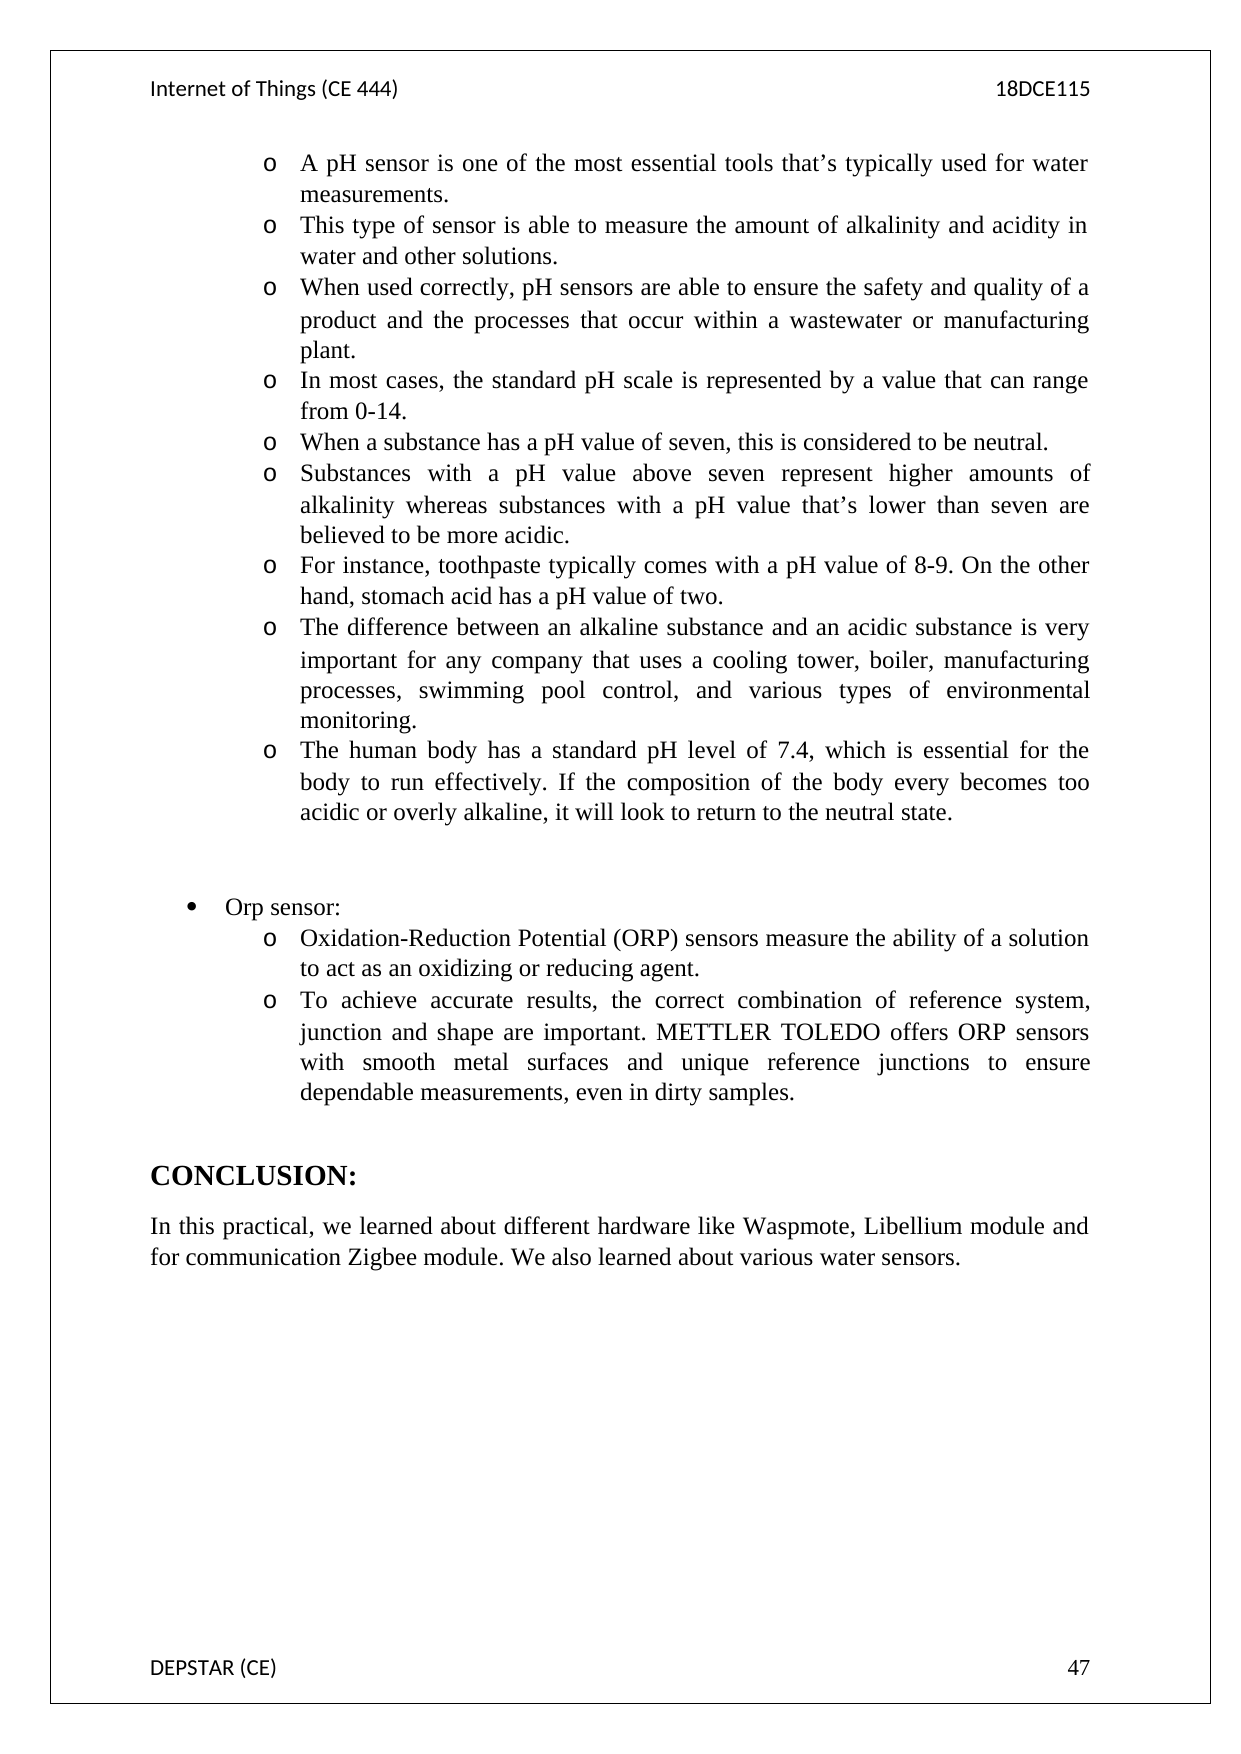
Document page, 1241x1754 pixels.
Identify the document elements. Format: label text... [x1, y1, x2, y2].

subtitle CONCLUSION: [150, 1158, 1210, 1192]
list To achieve accurate results, the correct combination of reference system, junction and shape are important. METTLER TOLEDO offers ORP sensors with smooth metal surfaces and unique reference junctions to ensure dependable measurements, even in dirty samples. [262, 985, 1091, 1106]
list The human body has a standard pH level of 7.4, which is essential for the body to run effectively. If the composition of the body every becomes too acidic or overly alkaline, it will look to return to the neutral state. [262, 735, 1091, 825]
list This type of sensor is able to measure the amount of alkalinity and acidity in water and other solutions. [262, 210, 1089, 270]
list When a substance has a pH value of seven, this is considered to be neutral. [262, 427, 1210, 458]
list In most cases, the standard pH scale is represented by a value that can range from 0-14. [262, 365, 1090, 425]
list A pH sensor is one of the most essential tools that’s typically used for water measurements. [262, 148, 1090, 208]
list When used correctly, pH sensors are able to ensure the safety and quality of a product and the processes that occur within a wastewater or manufacturing plant. [262, 272, 1090, 363]
list Orp sensor: [187, 892, 1210, 921]
text In this practical, we learned about different hardware like Waspmote, Libellium module and for communication Zigbee module. We also learned about various water sensors. [150, 1211, 1091, 1270]
list Substances with a pH value above seven represent higher amounts of alkalinity whereas substances with a pH value that’s lower than seven are believed to be more acidic. [262, 458, 1090, 548]
list For instance, toothpaste typically comes with a pH value of 8-9. On the other hand, stomach acid has a pH value of two. [262, 551, 1091, 610]
list Oxidation-Reduction Potential (ORP) sensors measure the ability of a solution to act as an oxidizing or reducing agent. [262, 923, 1090, 982]
list The difference between an alkaline substance and an acidic substance is very important for any company that uses a cooling tower, boiler, manufacturing processes, swimming pool control, and various types of environmental monitoring. [262, 612, 1091, 734]
